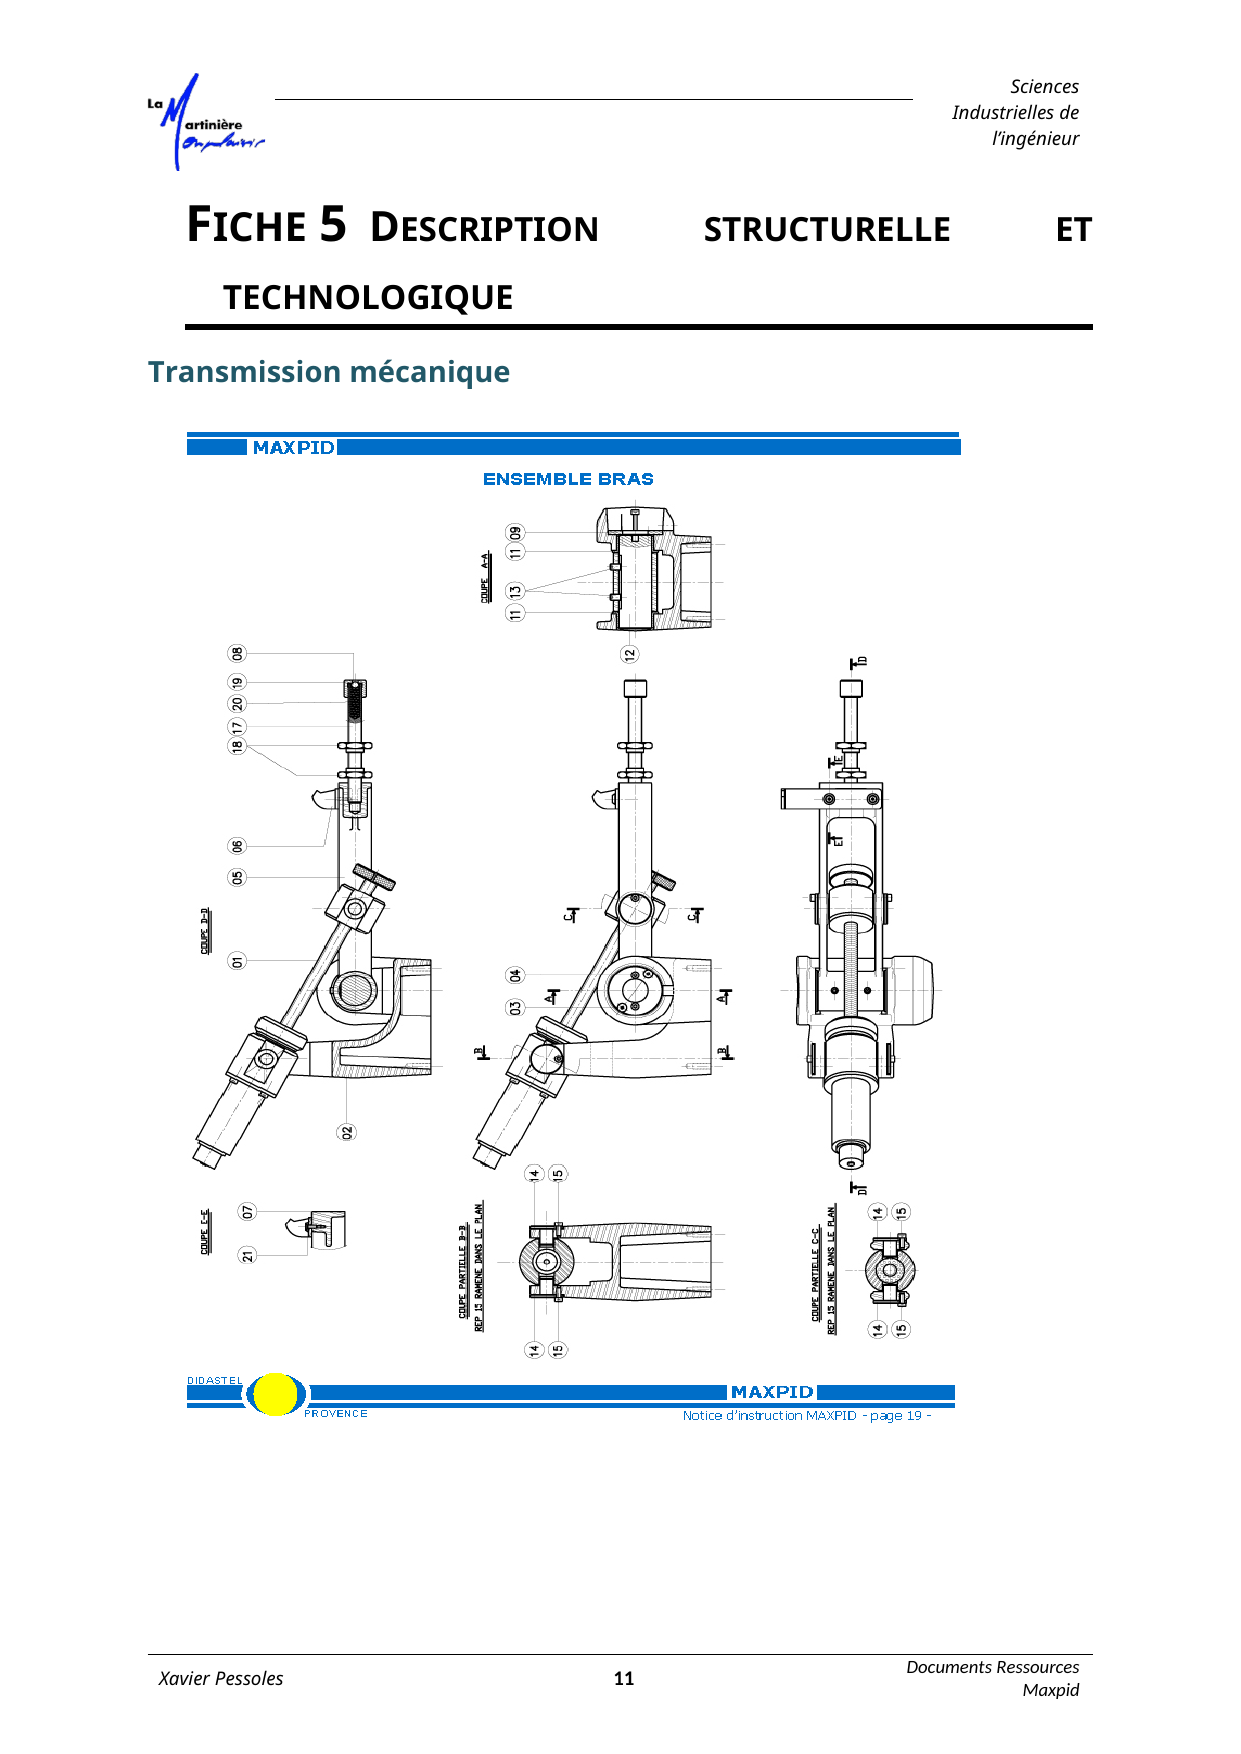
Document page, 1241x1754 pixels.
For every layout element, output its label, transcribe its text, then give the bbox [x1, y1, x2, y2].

picture [147, 73, 266, 171]
subtitle Description structurelle et technologique [185, 188, 1093, 324]
subtitle Transmission mécanique [148, 351, 1093, 391]
picture [147, 396, 990, 1470]
